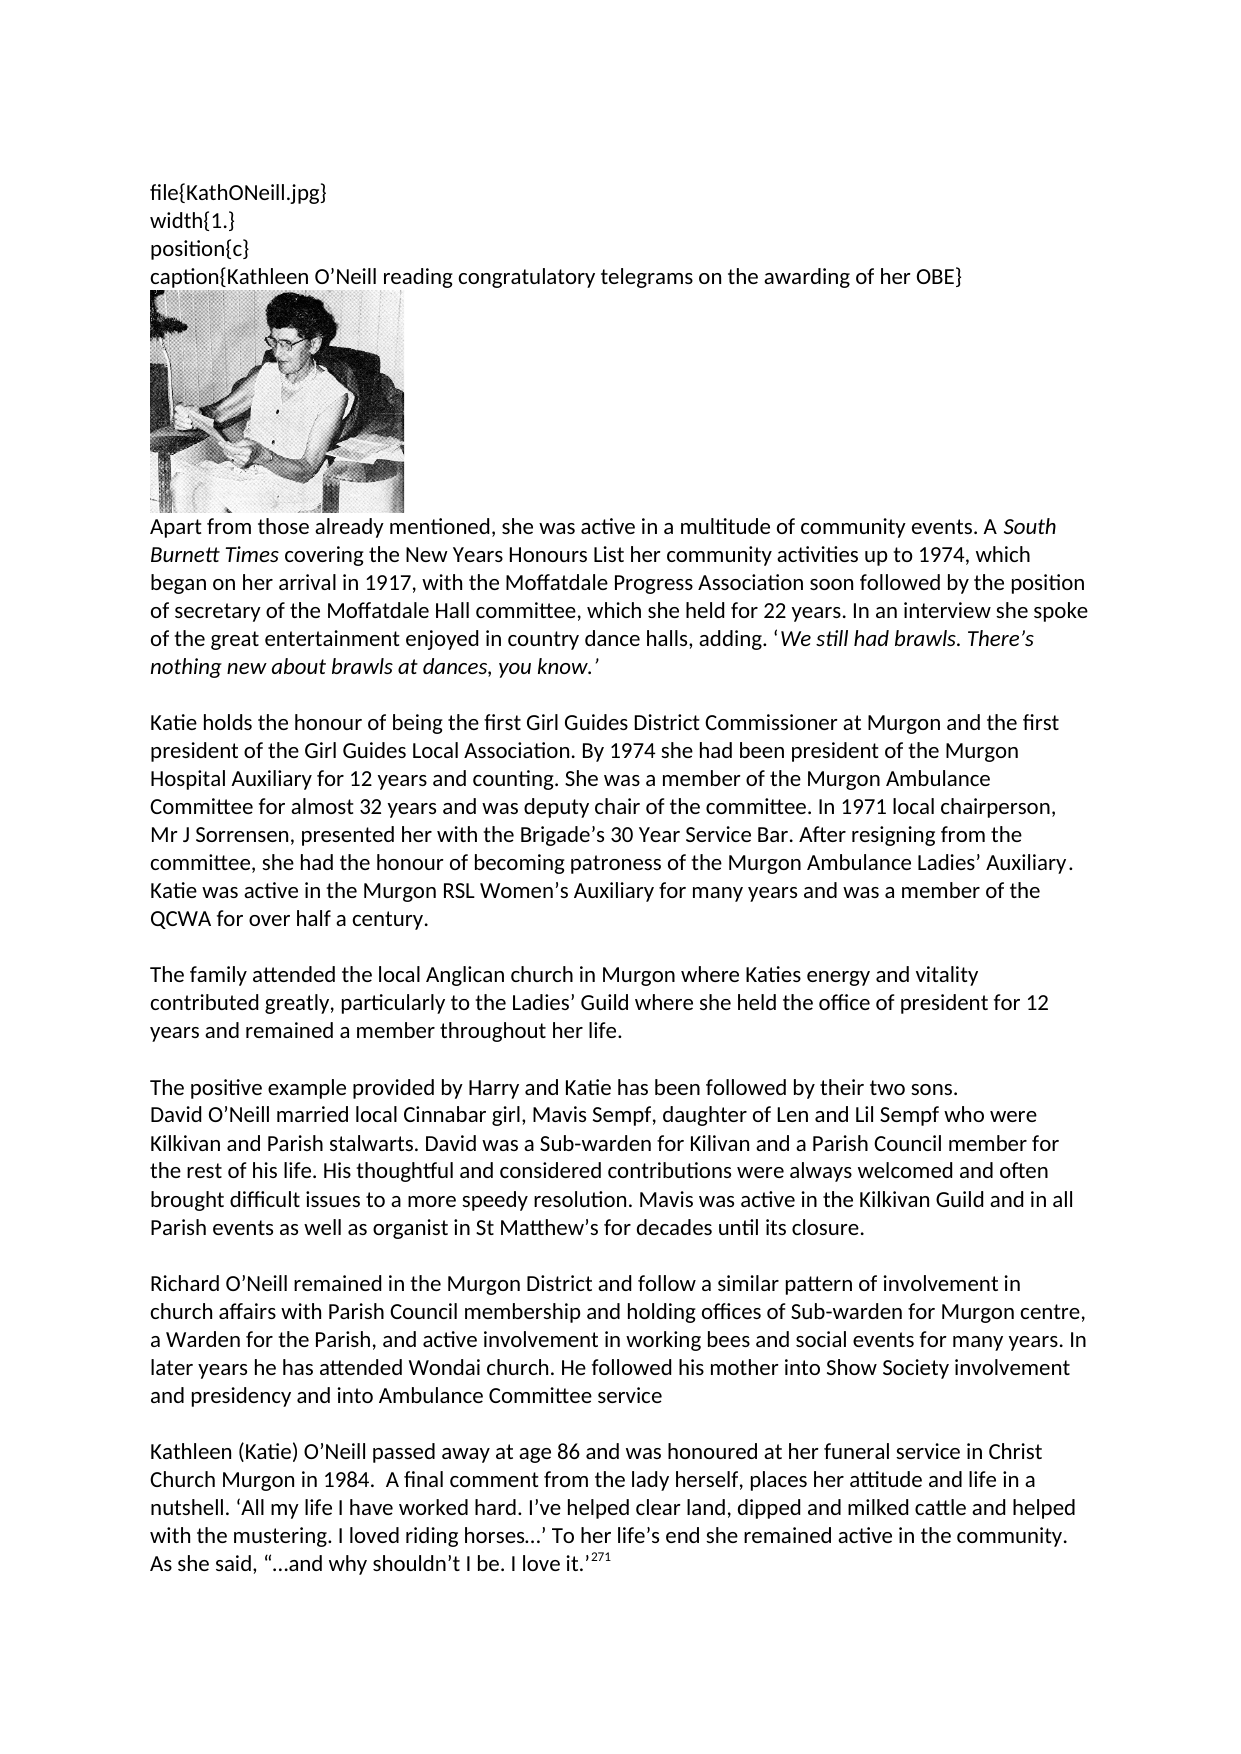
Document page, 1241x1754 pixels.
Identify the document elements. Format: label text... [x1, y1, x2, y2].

text Katie was active in the Murgon RSL Women’s Auxiliary for many years and was a member of the QCWA for over half a century. [150, 876, 1090, 932]
text Katie holds the honour of being the first Girl Guides District Commissioner at Murgon and the first president of the Girl Guides Local Association. By 1974 she had been president of the Murgon Hospital Auxiliary for 12 years and counting. She was a member of the Murgon Ambulance Committee for almost 32 years and was deputy chair of the committee. In 1971 local chairperson, Mr J Sorrensen, presented her with the Brigade’s 30 Year Service Bar. After resigning from the committee, she had the honour of becoming patroness of the Murgon Ambulance Ladies’ Auxiliary. [150, 708, 1090, 876]
text The positive example provided by Harry and Katie has been followed by their two sons. [150, 1073, 1090, 1101]
text caption{Kathleen O’Neill reading congratulatory telegrams on the awarding of her OBE} [150, 262, 1090, 290]
text The family attended the local Anglican church in Murgon where Katies energy and vitality contributed greatly, particularly to the Ladies’ Guild where she held the office of president for 12 years and remained a member throughout her life. [150, 961, 1090, 1044]
text position{c} [150, 234, 1090, 262]
picture [150, 290, 405, 513]
text width{1.} [150, 206, 1090, 234]
text David O’Neill married local Cinnabar girl, Mavis Sempf, daughter of Len and Lil Sempf who were Kilkivan and Parish stalwarts. David was a Sub-warden for Kilivan and a Parish Council member for the rest of his life. His thoughtful and considered contributions were always welcomed and often brought difficult issues to a more speedy resolution. Mavis was active in the Kilkivan Guild and in all Parish events as well as organist in St Matthew’s for decades until its closure. [150, 1101, 1090, 1241]
text Apart from those already mentioned, she was active in a multitude of community events. A South Burnett Times covering the New Years Honours List her community activities up to 1974, which began on her arrival in 1917, with the Moffatdale Progress Association soon followed by the position of secretary of the Moffatdale Hall committee, which she held for 22 years. In an interview she spoke of the great entertainment enjoyed in country dance halls, adding. ‘We still had brawls. There’s nothing new about brawls at dances, you know.’ [150, 512, 1090, 680]
text file{KathONeill.jpg} [150, 178, 1090, 206]
text Kathleen (Katie) O’Neill passed away at age 86 and was honoured at her funeral service in Christ Church Murgon in 1984. A final comment from the lady herself, places her attitude and life in a nutshell. ‘All my life I have worked hard. I’ve helped clear land, dipped and milked cattle and helped with the mustering. I loved riding horses…’ To her life’s end she remained active in the community. As she said, “…and why shouldn’t I be. I love it.’ [150, 1437, 1090, 1577]
text Richard O’Neill remained in the Murgon District and follow a similar pattern of involvement in church affairs with Parish Council membership and holding offices of Sub-warden for Murgon centre, a Warden for the Parish, and active involvement in working bees and social events for many years. In later years he has attended Wondai church. He followed his mother into Show Society involvement and presidency and into Ambulance Committee service [150, 1269, 1090, 1409]
